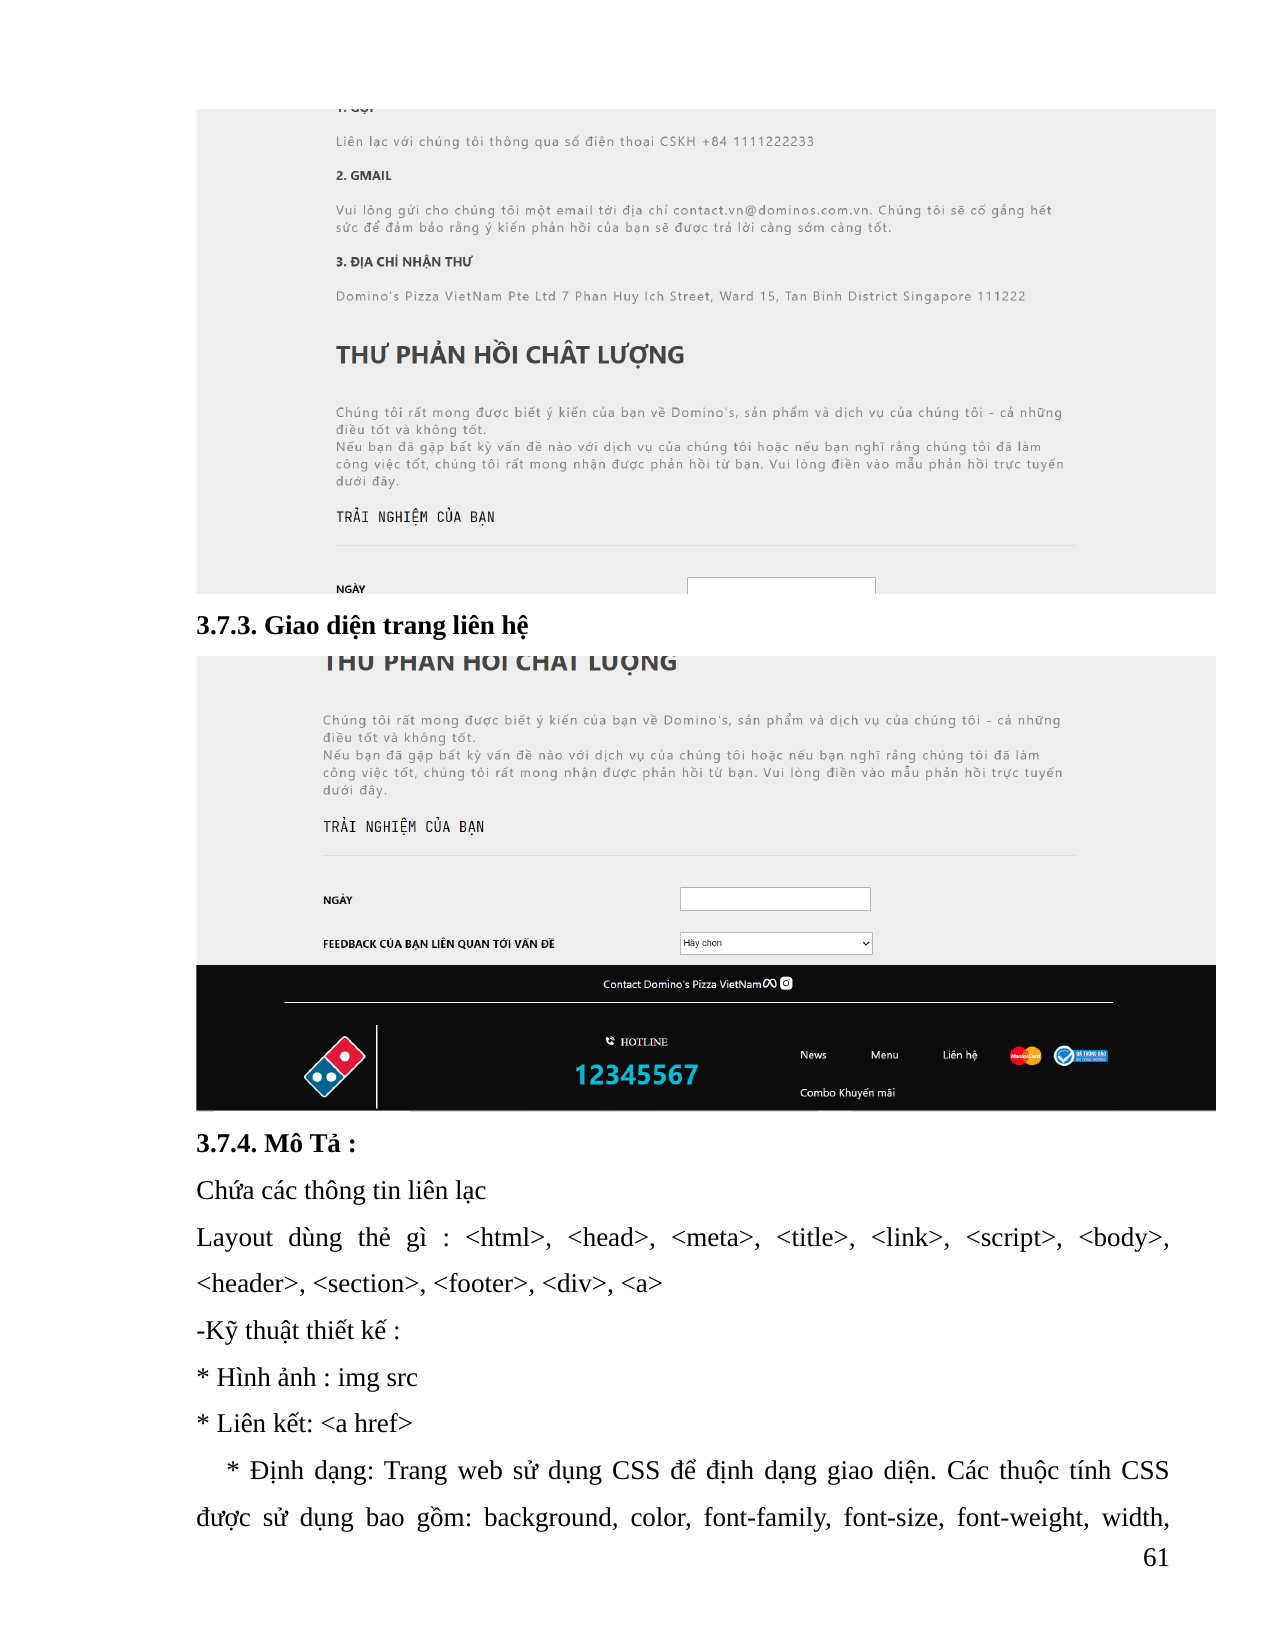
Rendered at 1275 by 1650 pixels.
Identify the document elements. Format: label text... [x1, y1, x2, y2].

list -Kỹ thuật thiết kế : [196, 1314, 1171, 1345]
list * Hình ảnh : img src [196, 1361, 1171, 1392]
picture [196, 109, 1216, 594]
list 3.7.3. Giao diện trang liên hệ [196, 609, 1171, 641]
picture [196, 656, 1216, 1112]
list * Liên kết: <a href> [196, 1407, 1171, 1438]
list 3.7.4. Mô Tả : Chứa các thông tin liên lạc [196, 1127, 1171, 1205]
list Layout dùng thẻ gì : <html>, <head>, <meta>, <title>, <link>, <script>, <body>, <header>, <section>, <footer>, <div>, <a> [196, 1221, 1171, 1298]
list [196, 1454, 1171, 1532]
